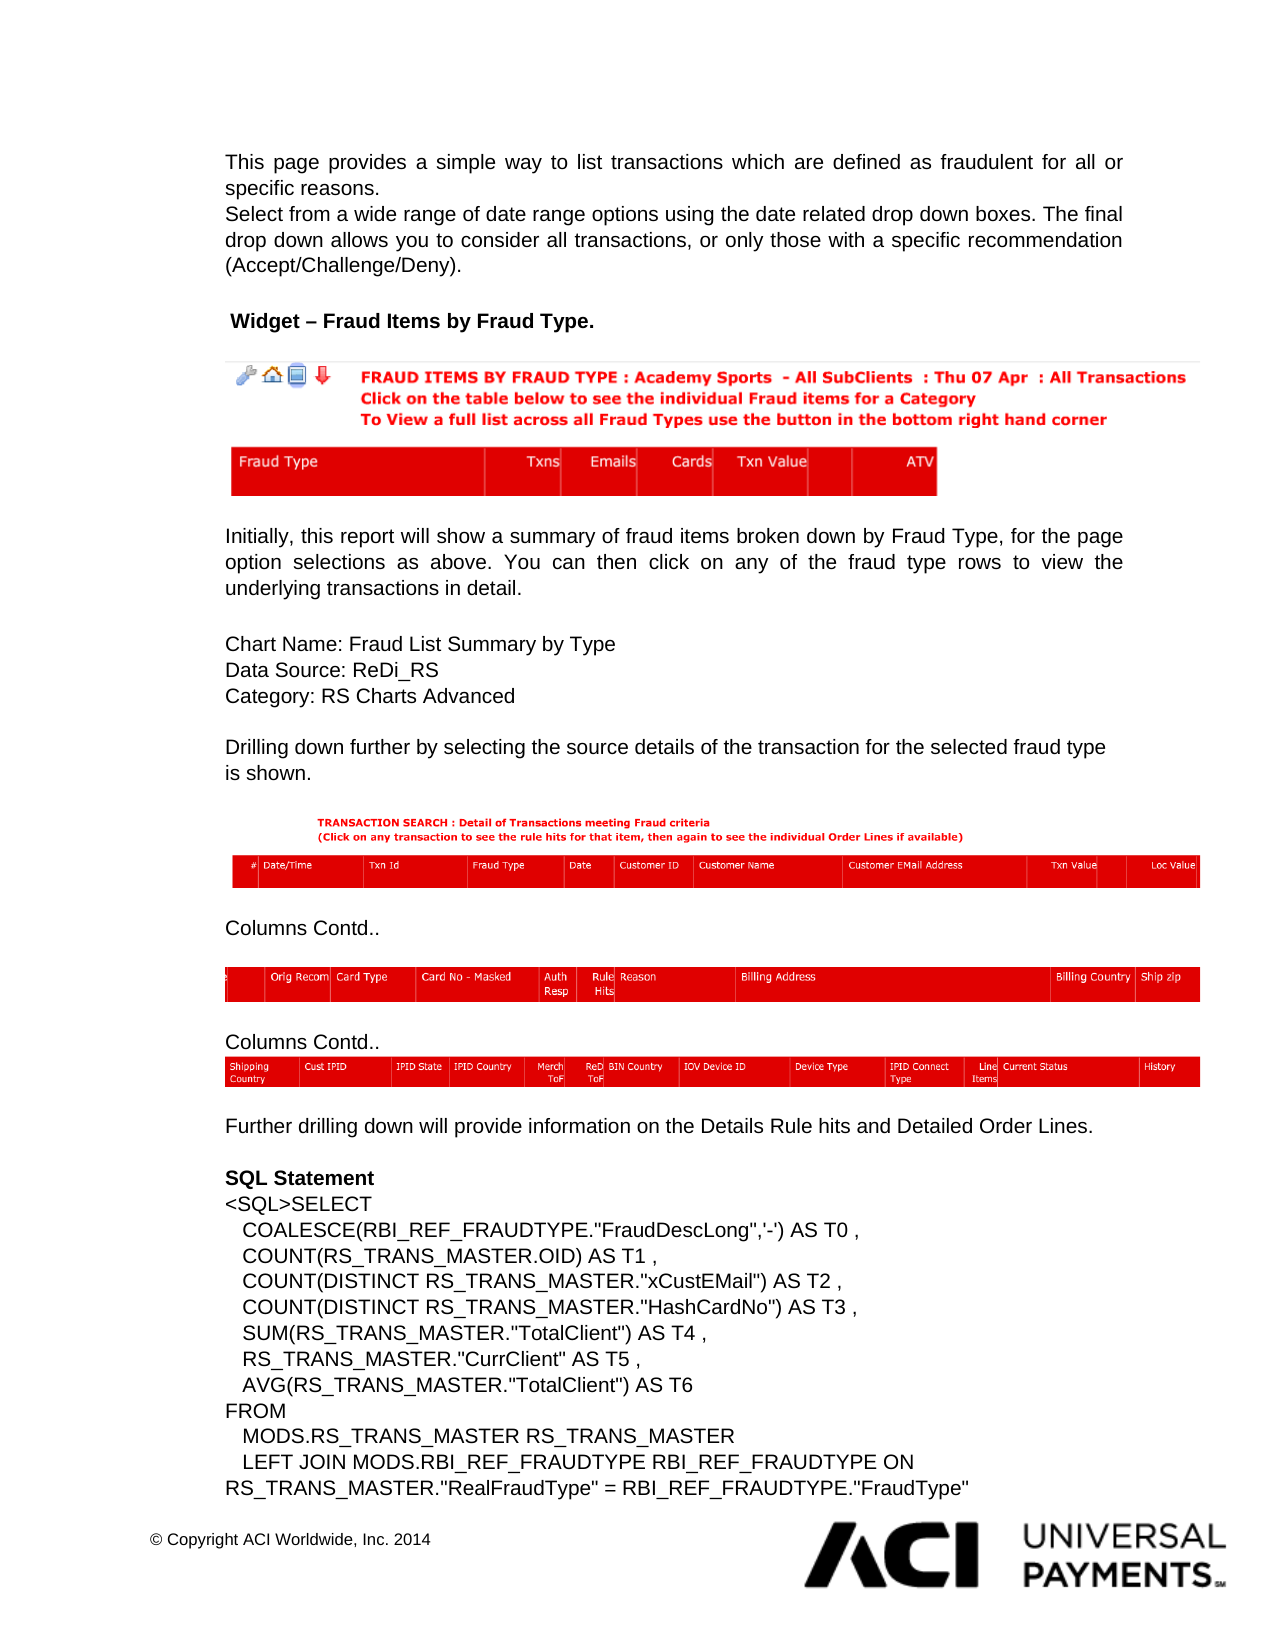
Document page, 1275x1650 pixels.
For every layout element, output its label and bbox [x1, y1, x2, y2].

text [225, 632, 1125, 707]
picture [225, 967, 1200, 1002]
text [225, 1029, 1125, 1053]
picture [225, 1055, 1200, 1087]
picture [225, 361, 1200, 496]
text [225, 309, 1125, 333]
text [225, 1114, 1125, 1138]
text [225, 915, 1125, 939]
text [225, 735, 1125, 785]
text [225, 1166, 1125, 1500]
picture [225, 812, 1200, 888]
picture [802, 1519, 1229, 1590]
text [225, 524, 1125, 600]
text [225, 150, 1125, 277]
